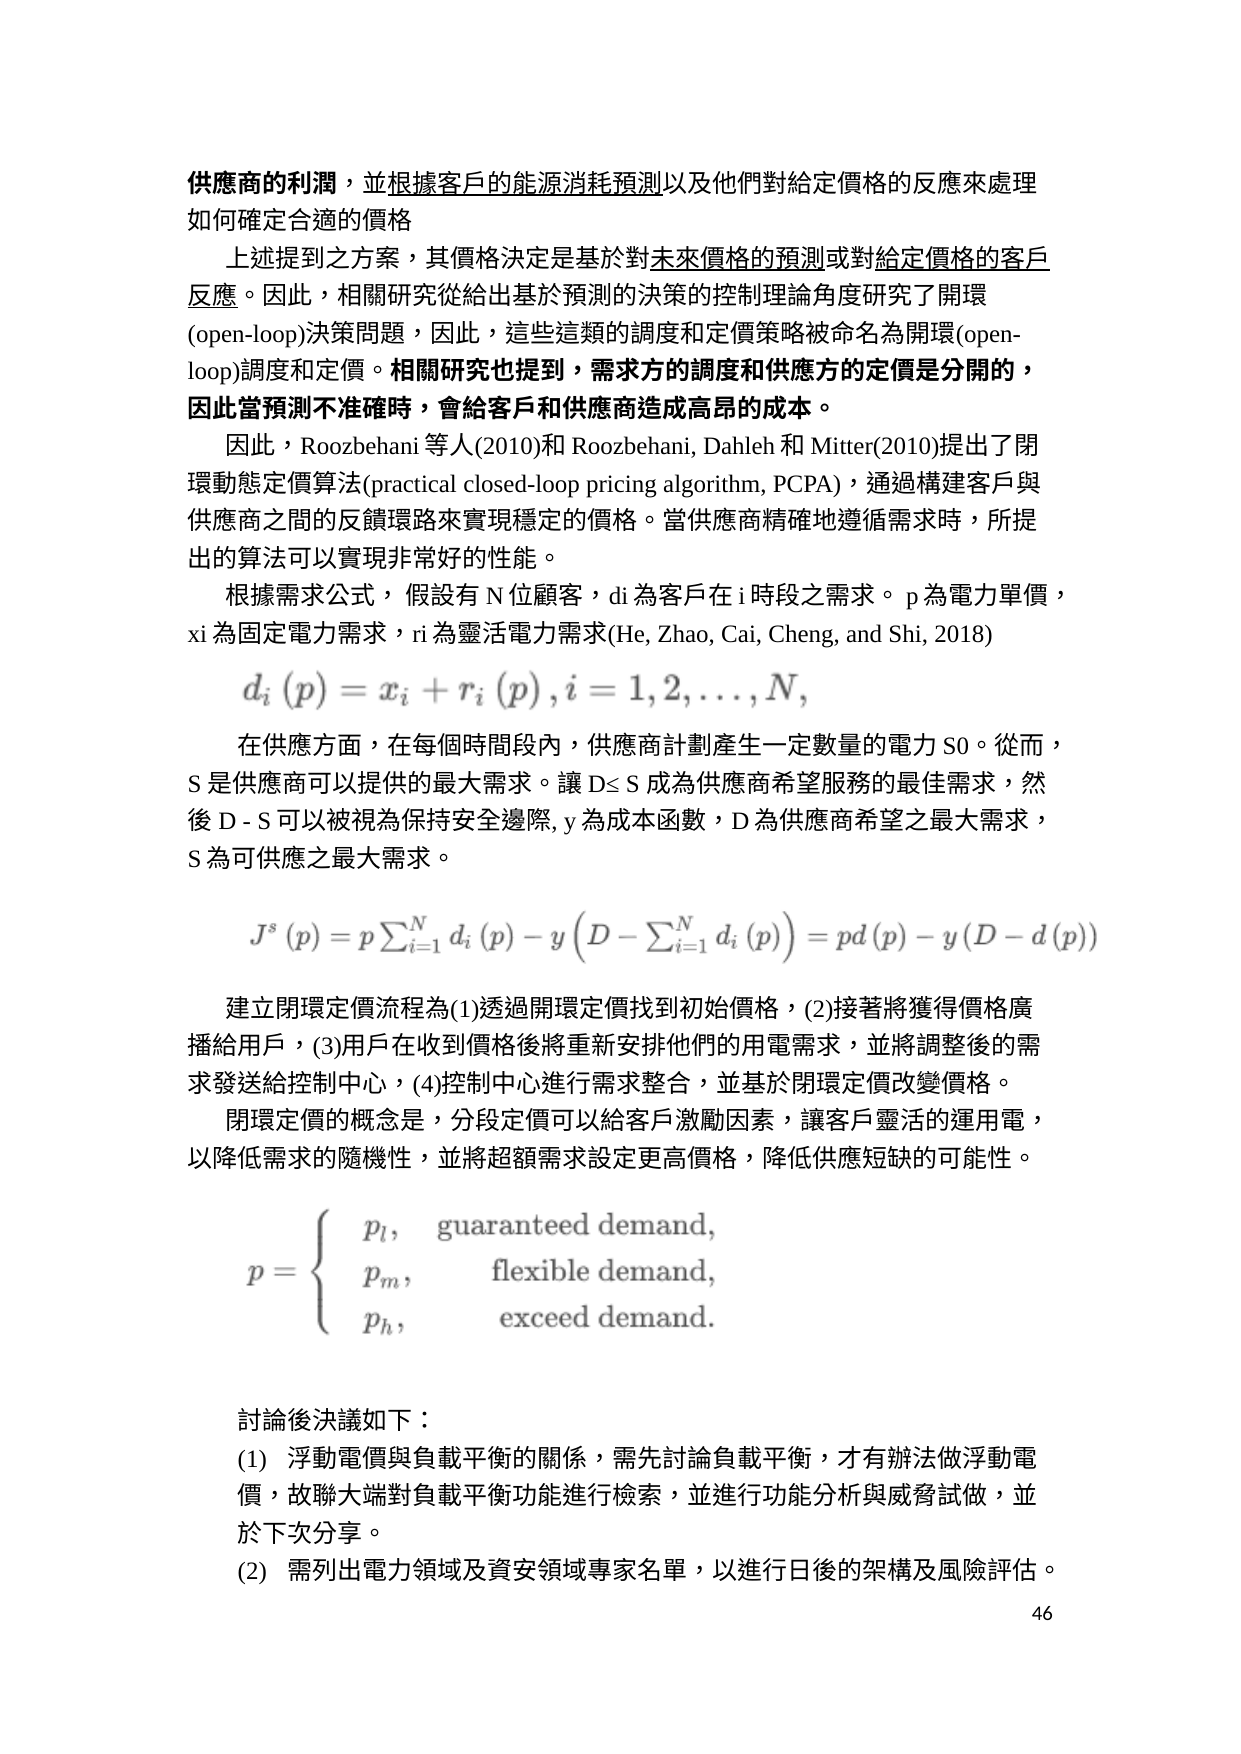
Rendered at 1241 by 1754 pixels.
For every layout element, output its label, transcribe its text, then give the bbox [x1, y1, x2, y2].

text 建立閉環定價流程為(1)透過開環定價找到初始價格，(2)接著將獲得價格廣播給用戶，(3)用戶在收到價格後將重新安排他們的用電需求，並將調整後的需求發送給控制中心，(4)控制中心進行需求整合，並基於閉環定價改變價格。 [187, 987, 1053, 1100]
picture [237, 651, 840, 724]
text 在供應方面，在每個時間段內，供應商計劃產生一定數量的電力S0。從而，S 是供應商可以提供的最大需求。讓D≤ S 成為供應商希望服務的最佳需求，然後 D - S可以被視為保持安全邊際, y為成本函數，D為供應商希望之最大需求，S為可供應之最大需求。 [187, 725, 1053, 875]
text (1) 浮動電價與負載平衡的關係，需先討論負載平衡，才有辦法做浮動電價，故聯大端對負載平衡功能進行檢索，並進行功能分析與威脅試做，並於下次分享。 [237, 1437, 1053, 1550]
picture [237, 1185, 728, 1352]
text 因此，Roozbehani等人(2010)和Roozbehani, Dahleh和Mitter(2010)提出了閉環動態定價算法(practical closed-loop pricing algorithm, PCPA)，通過構建客戶與供應商之間的反饋環路來實現穩定的價格。當供應商精確地遵循需求時，所提出的算法可以實現非常好的性能。 [187, 425, 1053, 575]
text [187, 162, 1053, 237]
text 討論後決議如下： [237, 1400, 1053, 1437]
text 閉環定價的概念是，分段定價可以給客戶激勵因素，讓客戶靈活的運用電，以降低需求的隨機性，並將超額需求設定更高價格，降低供應短缺的可能性。 [187, 1100, 1053, 1175]
picture [237, 892, 1103, 970]
text 上述提到之方案，其價格決定是基於對未來價格的預測或對給定價格的客戶反應。因此，相關研究從給出基於預測的決策的控制理論角度研究了開環(open-loop)決策問題，因此，這些這類的調度和定價策略被命名為開環(open-loop)調度和定價。相關研究也提到，需求方的調度和供應方的定價是分開的，因此當預測不准確時，會給客戶和供應商造成高昂的成本。 [187, 237, 1053, 425]
text 根據需求公式， 假設有N位顧客，di為客戶在i時段之需求。 p為電力單價，xi為固定電力需求，ri為靈活電力需求(He, Zhao, Cai, Cheng, and Shi, 2018) [187, 575, 1053, 650]
text (2) 需列出電力領域及資安領域專家名單，以進行日後的架構及風險評估。 [237, 1550, 1053, 1587]
